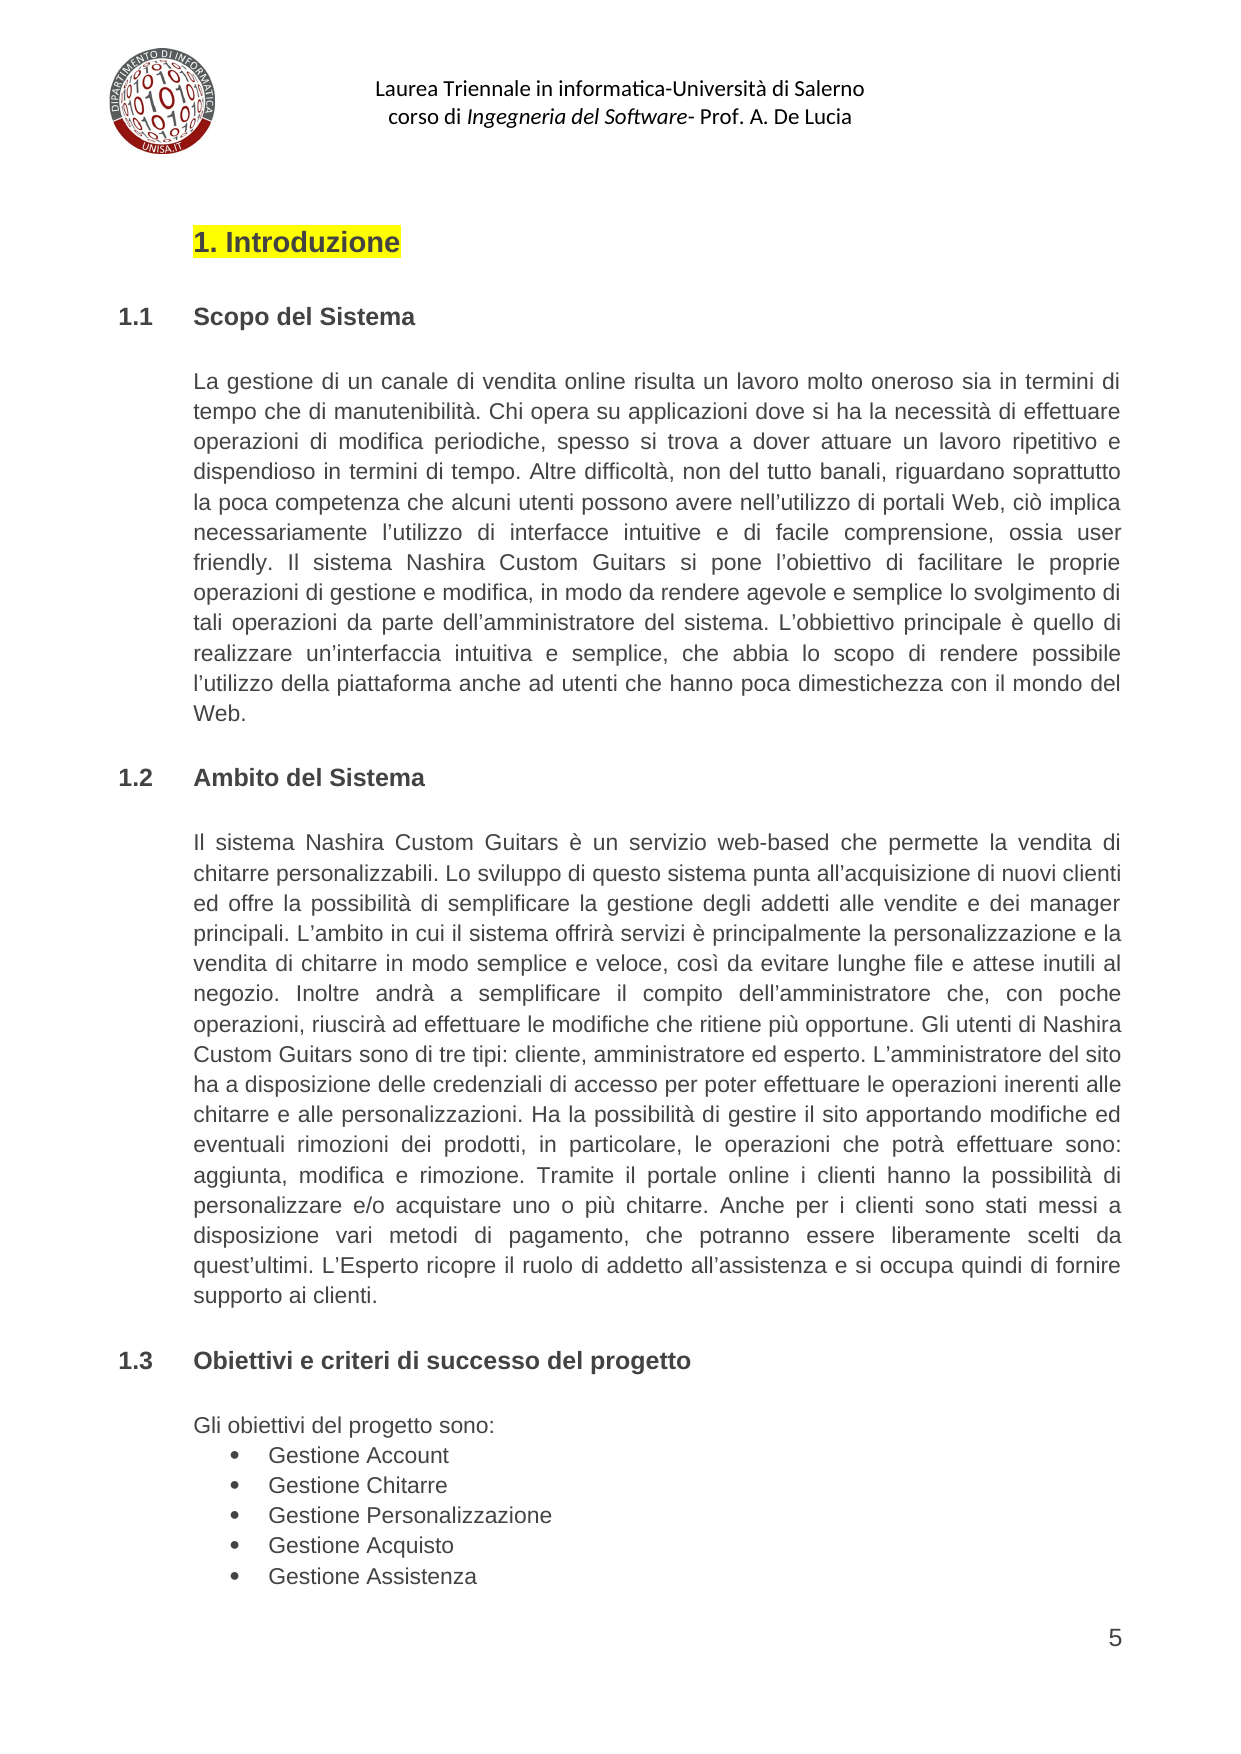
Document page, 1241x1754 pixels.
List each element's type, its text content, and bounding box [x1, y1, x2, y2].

list Gestione Acquisto [231, 1532, 1122, 1559]
list Gestione Account [231, 1442, 1122, 1468]
list 1. Introduzione [193, 224, 1122, 258]
list Il sistema Nashira Custom Guitars è un servizio web-based che permette la vendita di chitarre personalizzabili. Lo sviluppo di questo sistema punta all’acquisizione di nuovi clienti ed offre la possibilità di semplificare la gestione degli addetti alle vendite e dei manager principali. L’ambito in cui il sistema offrirà servizi è principalmente la personalizzazione e la vendita di chitarre in modo semplice e veloce, così da evitare lunghe file e attese inutili al negozio. Inoltre andrà a semplificare il compito dell’amministratore che, con poche operazioni, riuscirà ad effettuare le modifiche che ritiene più opportune. Gli utenti di Nashira Custom Guitars sono di tre tipi: cliente, amministratore ed esperto. L’amministratore del sito ha a disposizione delle credenziali di accesso per poter effettuare le operazioni inerenti alle chitarre e alle personalizzazioni. Ha la possibilità di gestire il sito apportando modifiche ed eventuali rimozioni dei prodotti, in particolare, le operazioni che potrà effettuare sono: aggiunta, modifica e rimozione. Tramite il portale online i clienti hanno la possibilità di personalizzare e/o acquistare uno o più chitarre. Anche per i clienti sono stati messi a disposizione vari metodi di pagamento, che potranno essere liberamente scelti da quest’ultimi. L’Esperto ricopre il ruolo di addetto all’assistenza e si occupa quindi di fornire supporto ai clienti. [193, 829, 1122, 1309]
picture [109, 48, 215, 154]
list Gestione Assistenza [231, 1563, 1122, 1589]
list Gestione Personalizzazione [231, 1502, 1122, 1529]
list Ambito del Sistema [118, 763, 1122, 792]
list Obiettivi e criteri di successo del progetto [118, 1346, 1122, 1374]
list La gestione di un canale di vendita online risulta un lavoro molto oneroso sia in termini di tempo che di manutenibilità. Chi opera su applicazioni dove si ha la necessità di effettuare operazioni di modifica periodiche, spesso si trova a dover attuare un lavoro ripetitivo e dispendioso in termini di tempo. Altre difficoltà, non del tutto banali, riguardano soprattutto la poca competenza che alcuni utenti possono avere nell’utilizzo di portali Web, ciò implica necessariamente l’utilizzo di interfacce intuitive e di facile comprensione, ossia user friendly. Il sistema Nashira Custom Guitars si pone l’obiettivo di facilitare le proprie operazioni di gestione e modifica, in modo da rendere agevole e semplice lo svolgimento di tali operazioni da parte dell’amministratore del sistema. L’obbiettivo principale è quello di realizzare un’interfaccia intuitiva e semplice, che abbia lo scopo di rendere possibile l’utilizzo della piattaforma anche ad utenti che hanno poca dimestichezza con il mondo del Web. [193, 368, 1122, 726]
list Gli obiettivi del progetto sono: [193, 1412, 1122, 1438]
list Gestione Chitarre [231, 1472, 1122, 1498]
list Scopo del Sistema [118, 302, 1122, 330]
